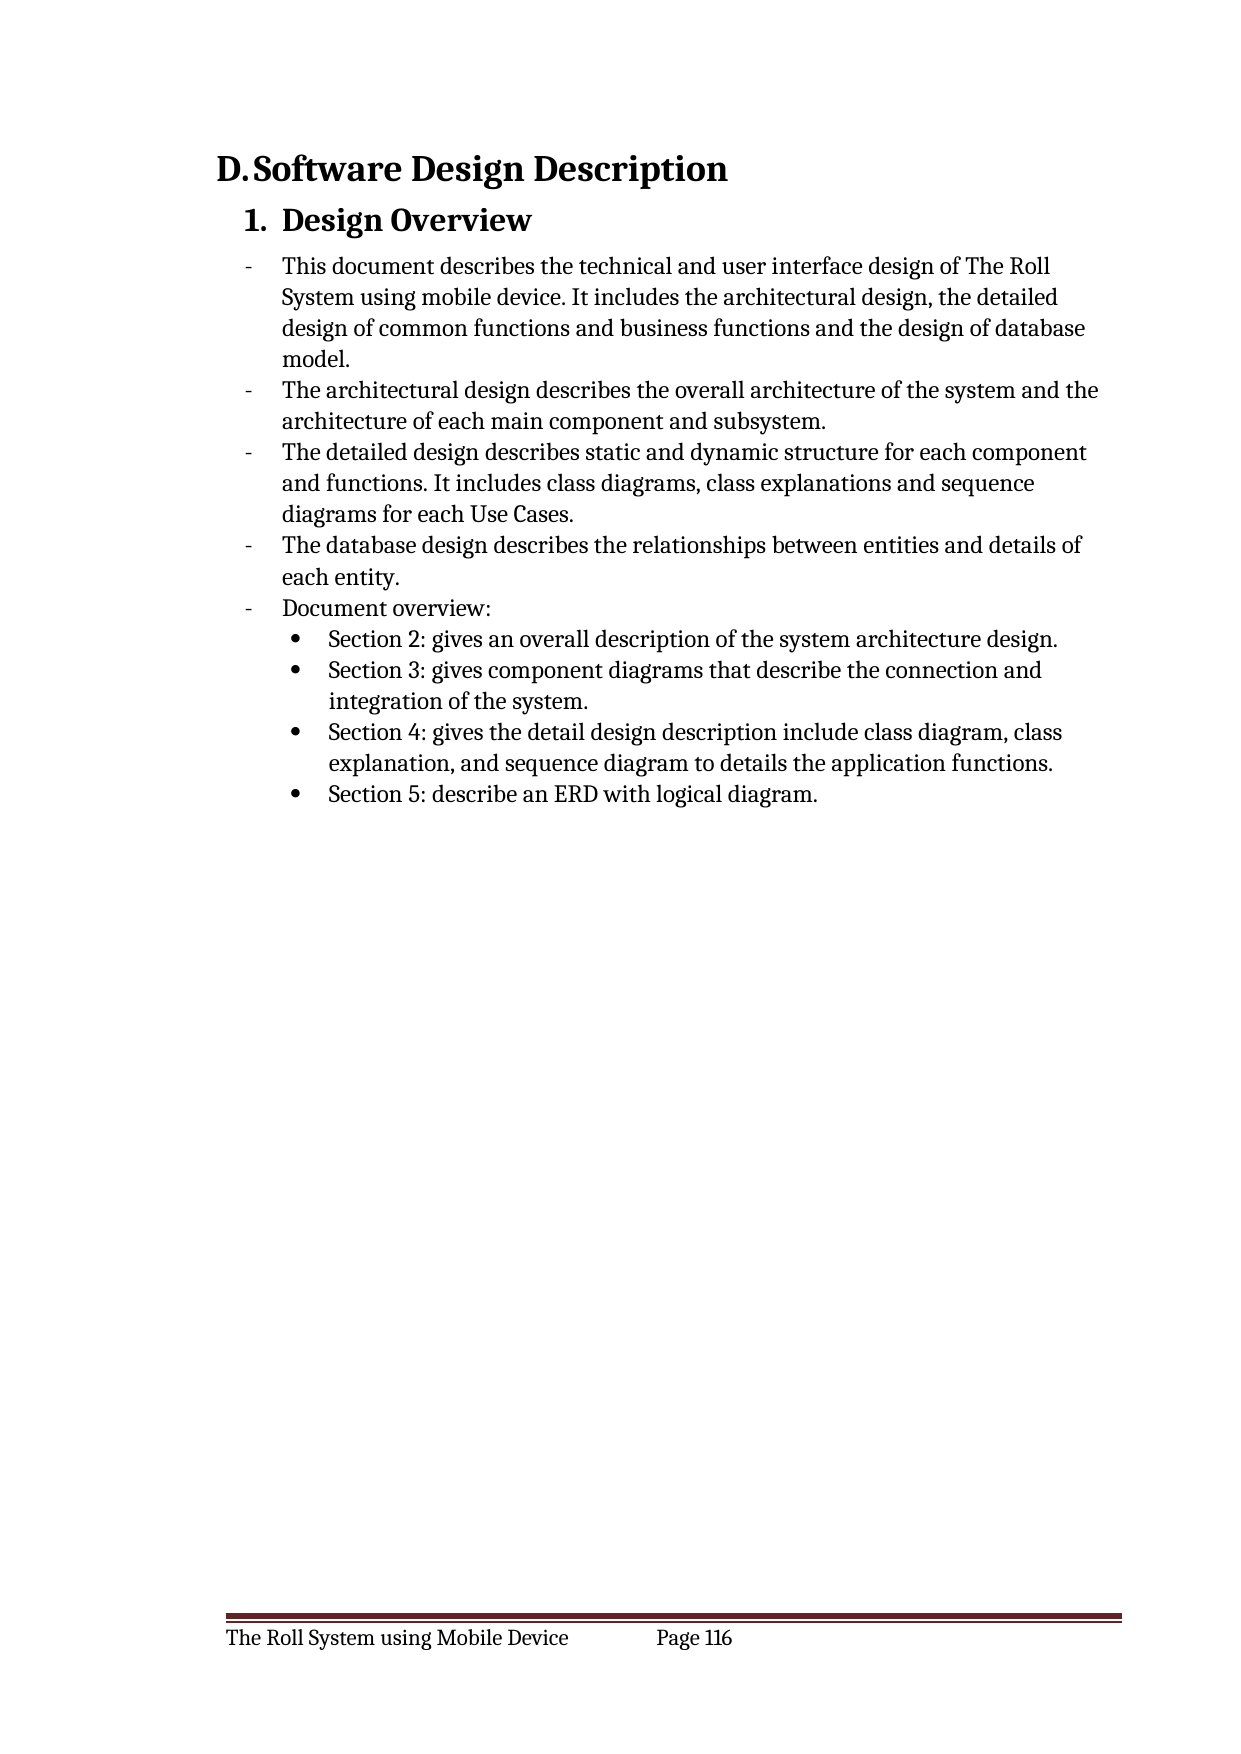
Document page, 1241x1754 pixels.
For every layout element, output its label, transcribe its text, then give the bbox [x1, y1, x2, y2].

list Document overview: [244, 593, 1122, 622]
list Section 4: gives the detail design description include class diagram, class explanation, and sequence diagram to details the application functions. [291, 718, 1122, 777]
list The database design describes the relationships between entities and details of each entity. [244, 531, 1122, 591]
list This document describes the technical and user interface design of The Roll System using mobile device. It includes the architectural design, the detailed design of common functions and business functions and the design of database model. [244, 252, 1122, 374]
list The detailed design describes static and dynamic structure for each component and functions. It includes class diagrams, class explanations and sequence diagrams for each Use Cases. [244, 438, 1122, 529]
subtitle Design Overview [244, 201, 1122, 239]
list The architectural design describes the overall architecture of the system and the architecture of each main component and subsystem. [244, 376, 1122, 436]
subtitle Software Design Description [216, 148, 1122, 191]
list Section 5: describe an ERD with logical diagram. [291, 780, 1122, 808]
list Section 3: gives component diagrams that describe the connection and integration of the system. [291, 656, 1122, 715]
list Section 2: gives an overall description of the system architecture design. [291, 624, 1122, 653]
